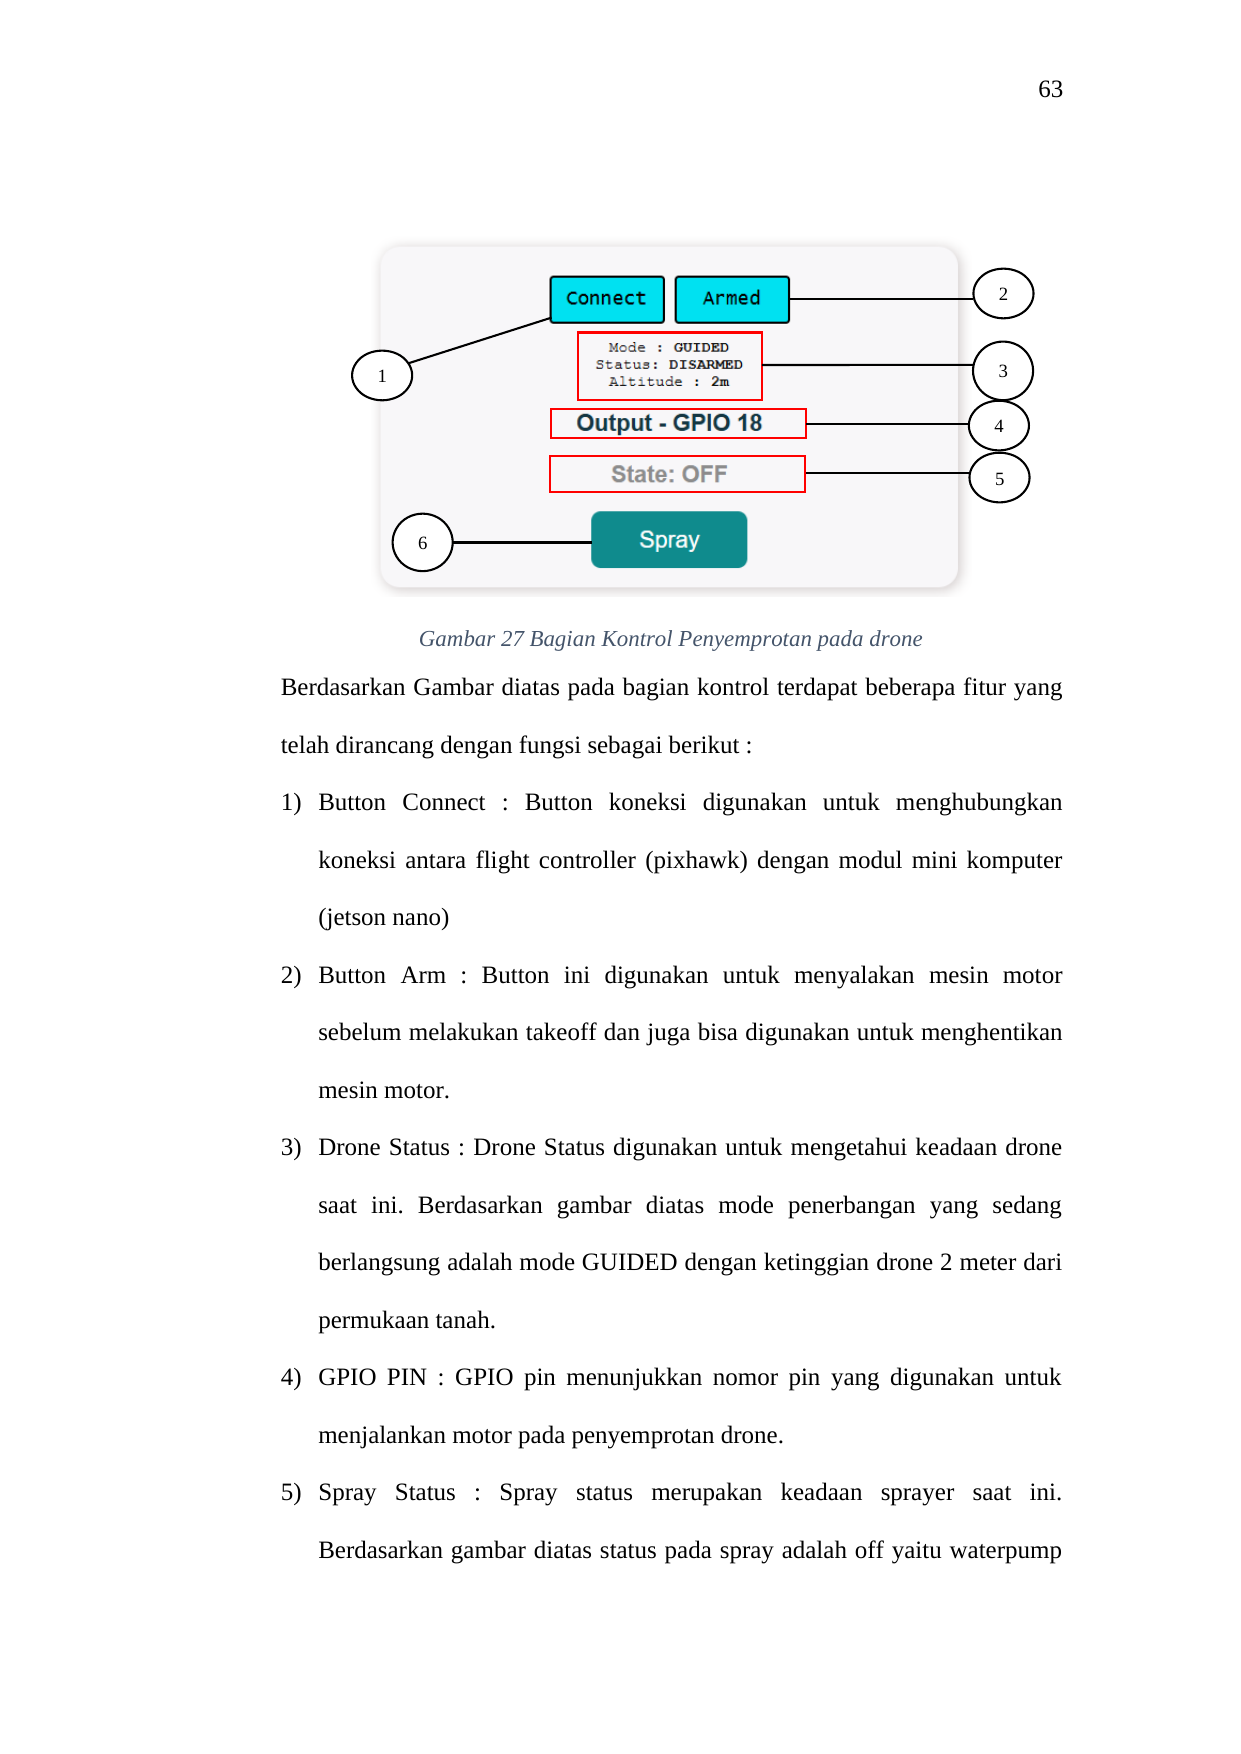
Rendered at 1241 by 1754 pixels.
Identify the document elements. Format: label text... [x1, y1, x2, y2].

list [281, 1477, 1063, 1563]
list Drone Status : Drone Status digunakan untuk mengetahui keadaan drone saat ini. Berdasarkan gambar diatas mode penerbangan yang sedang berlangsung adalah mode GUIDED dengan ketinggian drone 2 meter dari permukaan tanah. [281, 1132, 1063, 1333]
picture [579, 334, 761, 399]
text Gambar 27 Bagian Kontrol Penyemprotan pada drone [281, 625, 1063, 651]
picture [552, 410, 805, 437]
list Button Arm : Button ini digunakan untuk menyalakan mesin motor sebelum melakukan takeoff dan juga bisa digunakan untuk menghentikan mesin motor. [281, 960, 1063, 1103]
list Berdasarkan Gambar diatas pada bagian kontrol terdapat beberapa fitur yang telah dirancang dengan fungsi sebagai berikut : [281, 672, 1063, 758]
list GPIO PIN : GPIO pin menunjukkan nomor pin yang digunakan untuk menjalankan motor pada penyemprotan drone. [281, 1362, 1063, 1448]
picture [371, 236, 973, 597]
picture [551, 457, 804, 491]
list Button Connect : Button koneksi digunakan untuk menghubungkan koneksi antara flight controller (pixhawk) dengan modul mini komputer (jetson nano) [281, 787, 1063, 931]
